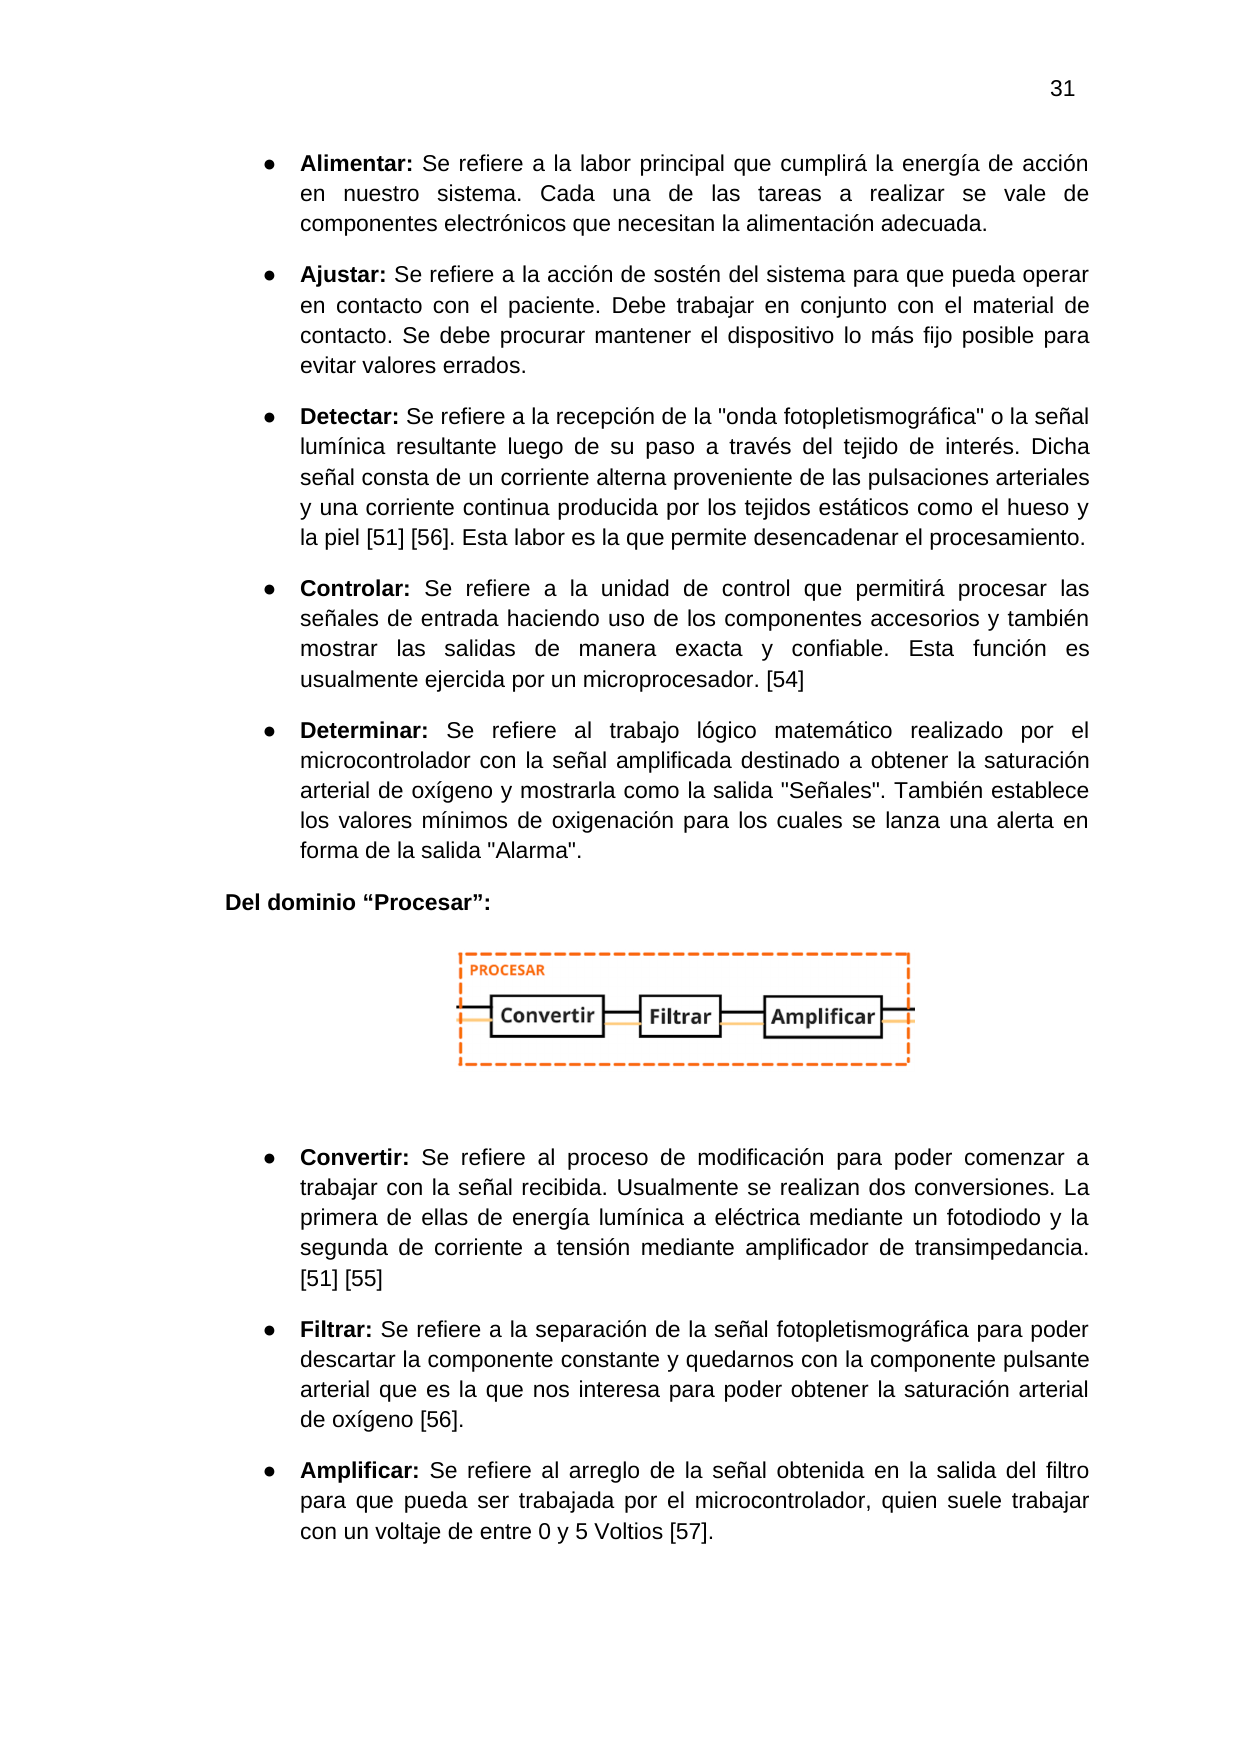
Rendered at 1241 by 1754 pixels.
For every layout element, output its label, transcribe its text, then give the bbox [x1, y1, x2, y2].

list Detectar: Se refiere a la recepción de la "onda fotopletismográfica" o la señal lumínica resultante luego de su paso a través del tejido de interés. Dicha señal consta de un corriente alterna proveniente de las pulsaciones arteriales y una corriente continua producida por los tejidos estáticos como el hueso y la piel [51] [56]. Esta labor es la que permite desencadenar el procesamiento. [262, 403, 1090, 550]
list Determinar: Se refiere al trabajo lógico matemático realizado por el microcontrolador con la señal amplificada destinado a obtener la saturación arterial de oxígeno y mostrarla como la salida "Señales". También establece los valores mínimos de oxigenación para los cuales se lanza una alerta en forma de la salida "Alarma". [262, 717, 1090, 864]
picture [456, 949, 915, 1072]
list Ajustar: Se refiere a la acción de sostén del sistema para que pueda operar en contacto con el paciente. Debe trabajar en conjunto con el material de contacto. Se debe procurar mantener el dispositivo lo más fijo posible para evitar valores errados. [262, 261, 1090, 378]
list Alimentar: Se refiere a la labor principal que cumplirá la energía de acción en nuestro sistema. Cada una de las tareas a realizar se vale de componentes electrónicos que necesitan la alimentación adecuada. [262, 150, 1090, 237]
list Amplificar: Se refiere al arreglo de la señal obtenida en la salida del filtro para que pueda ser trabajada por el microcontrolador, quien suele trabajar con un voltaje de entre 0 y 5 Voltios [57]. [262, 1457, 1090, 1544]
list Convertir: Se refiere al proceso de modificación para poder comenzar a trabajar con la señal recibida. Usualmente se realizan dos conversiones. La primera de ellas de energía lumínica a eléctrica mediante un fotodiodo y la segunda de corriente a tensión mediante amplificador de transimpedancia. [51] [55] [262, 1144, 1090, 1291]
text Del dominio “Procesar”: [150, 888, 1090, 915]
list Controlar: Se refiere a la unidad de control que permitirá procesar las señales de entrada haciendo uso de los componentes accesorios y también mostrar las salidas de manera exacta y confiable. Esta función es usualmente ejercida por un microprocesador. [54] [262, 575, 1090, 692]
list Filtrar: Se refiere a la separación de la señal fotopletismográfica para poder descartar la componente constante y quedarnos con la componente pulsante arterial que es la que nos interesa para poder obtener la saturación arterial de oxígeno [56]. [262, 1316, 1090, 1433]
